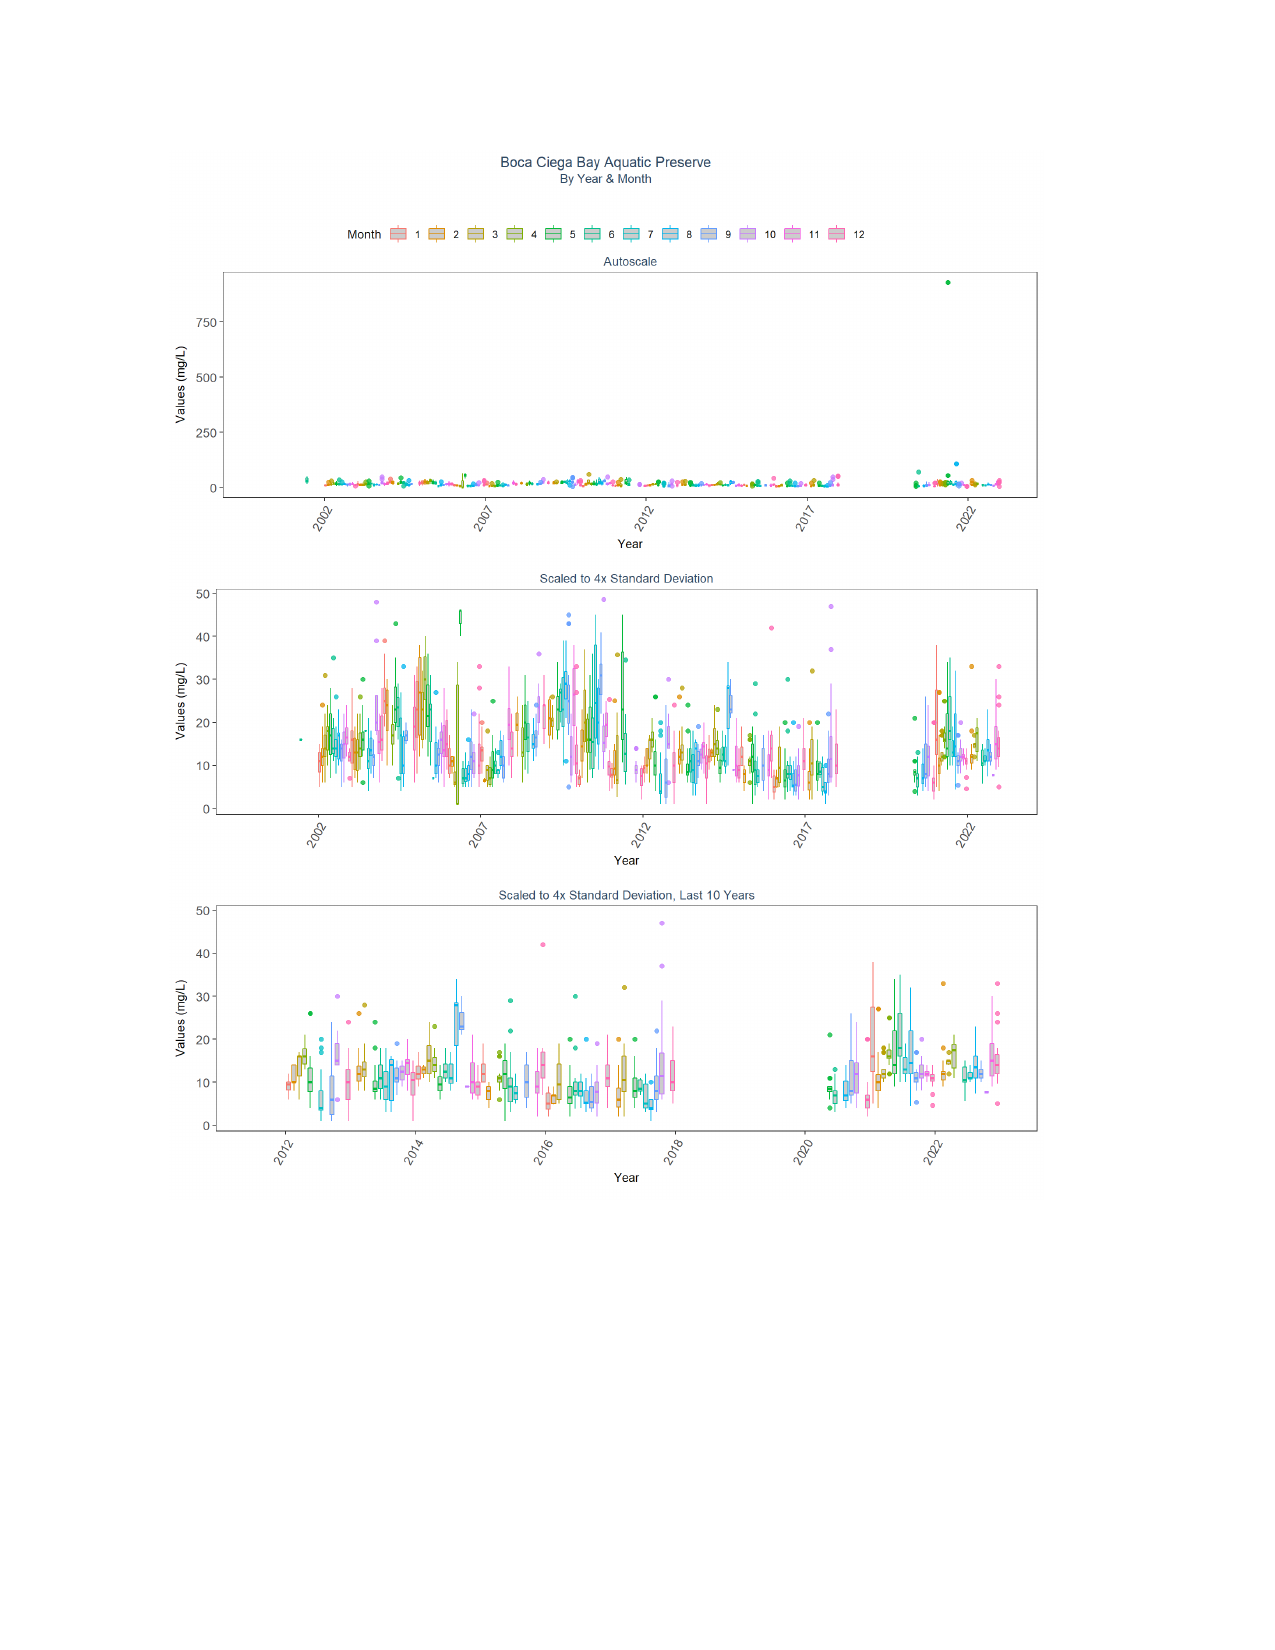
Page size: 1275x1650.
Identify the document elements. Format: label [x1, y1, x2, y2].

picture [168, 150, 1044, 1200]
